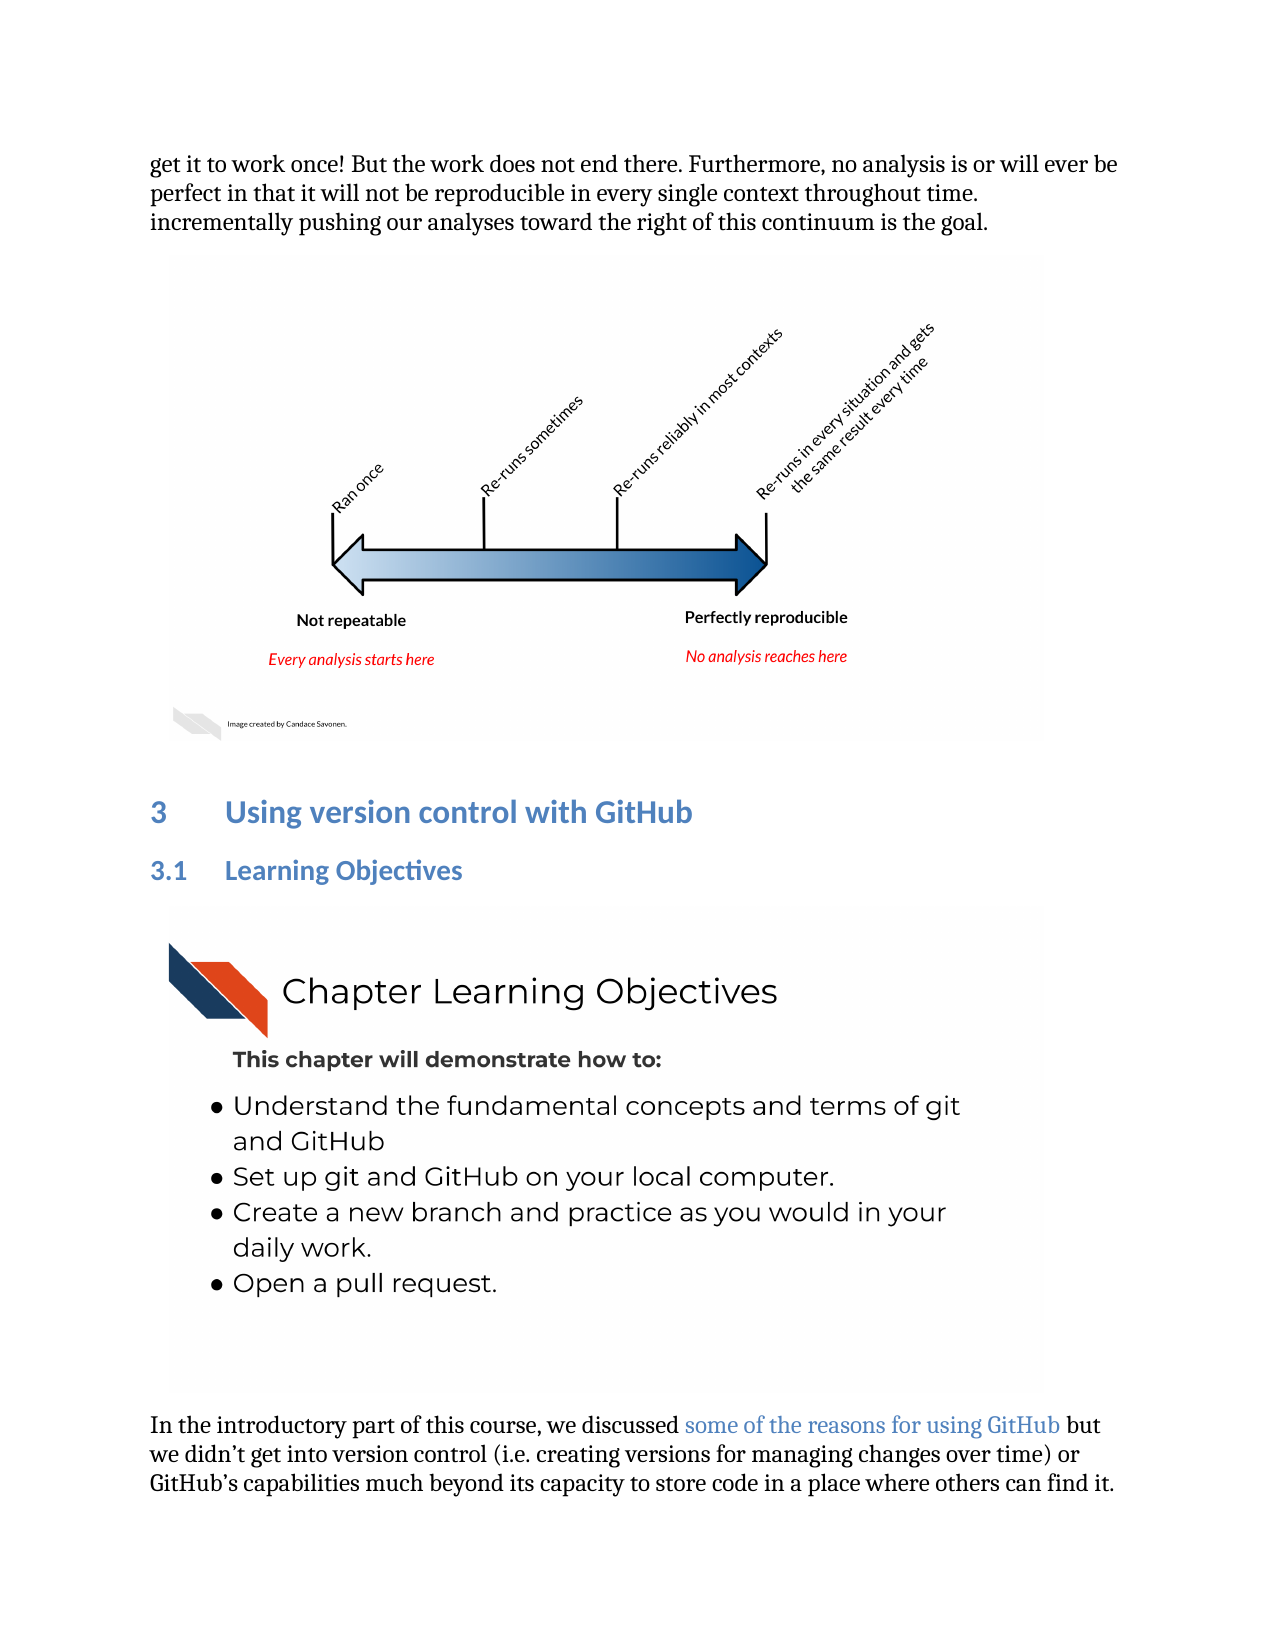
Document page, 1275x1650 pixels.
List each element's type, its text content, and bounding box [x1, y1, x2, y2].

picture [168, 255, 1044, 741]
subtitle 3.1 Learning Objectives [150, 852, 1125, 888]
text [150, 150, 1125, 236]
picture [168, 906, 1044, 1393]
subtitle 3 Using version control with GitHub [150, 791, 1125, 832]
text In the introductory part of this course, we discussed some of the reasons for using GitHub but we didn’t get into version control (i.e. creating versions for managing changes over time) or GitHub’s capabilities much beyond its capacity to store code in a place where others can find it. [150, 1411, 1125, 1498]
